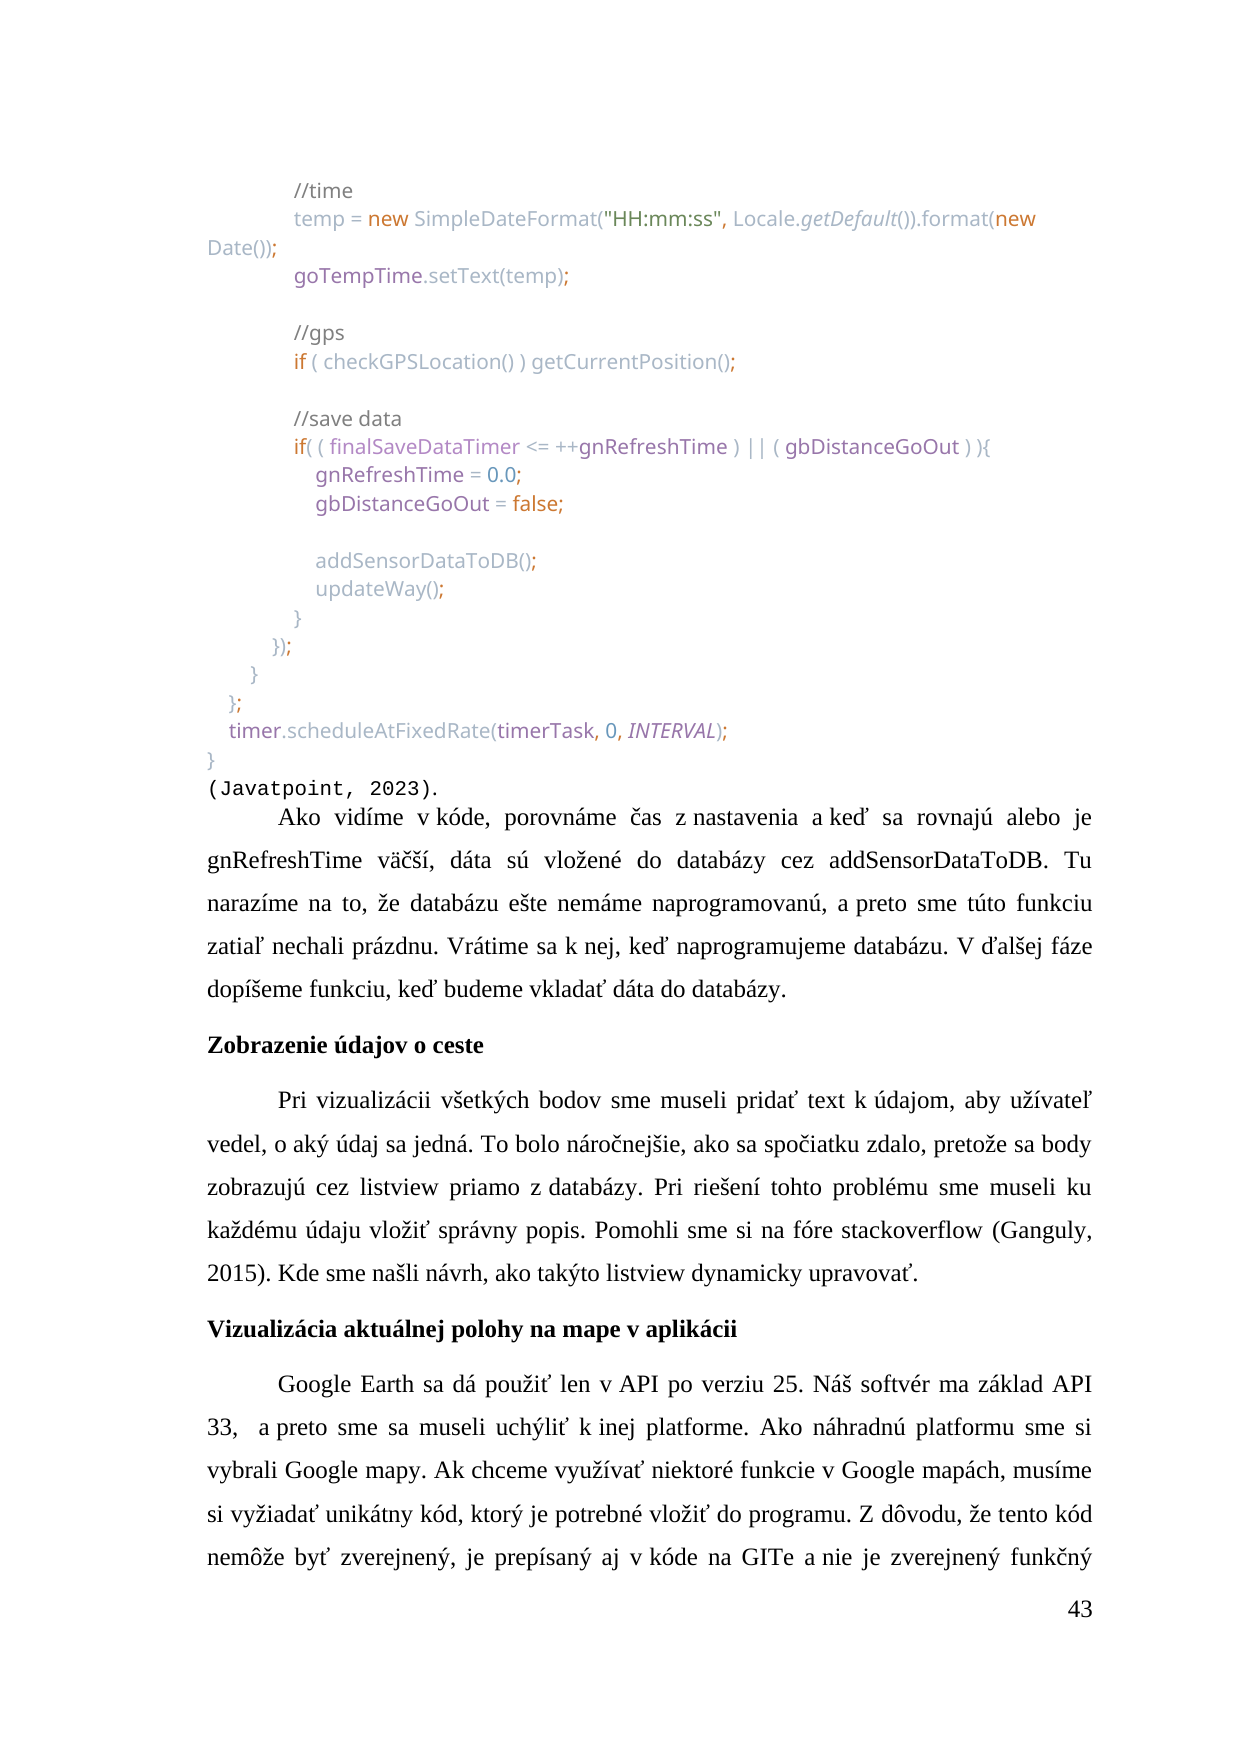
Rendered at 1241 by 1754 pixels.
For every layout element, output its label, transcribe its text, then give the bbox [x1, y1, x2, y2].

subtitle Vizualizácia aktuálnej polohy na mape v aplikácii [207, 1314, 1092, 1342]
text Ako vidíme v kóde, porovnáme čas z nastavenia a keď sa rovnajú alebo je gnRefreshTime väčší, dáta sú vložené do databázy cez addSensorDataToDB. Tu narazíme na to, že databázu ešte nemáme naprogramovanú, a preto sme túto funkciu zatiaľ nechali prázdnu. Vrátime sa k nej, keď naprogramujeme databázu. V ďalšej fáze dopíšeme funkciu, keď budeme vkladať dáta do databázy. [207, 802, 1092, 1003]
text . [207, 773, 1092, 802]
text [207, 1369, 1092, 1571]
text Pri vizualizácii všetkých bodov sme museli pridať text k údajom, aby užívateľ vedel, o aký údaj sa jedná. To bolo náročnejšie, ako sa spočiatku zdalo, pretože sa body zobrazujú cez listview priamo z databázy. Pri riešení tohto problému sme museli ku každému údaju vložiť správny popis. Pomohli sme si na fóre stackoverflow . Kde sme našli návrh, ako takýto listview dynamicky upravovať. [207, 1086, 1092, 1287]
subtitle Zobrazenie údajov o ceste [207, 1030, 1092, 1059]
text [207, 148, 1092, 773]
